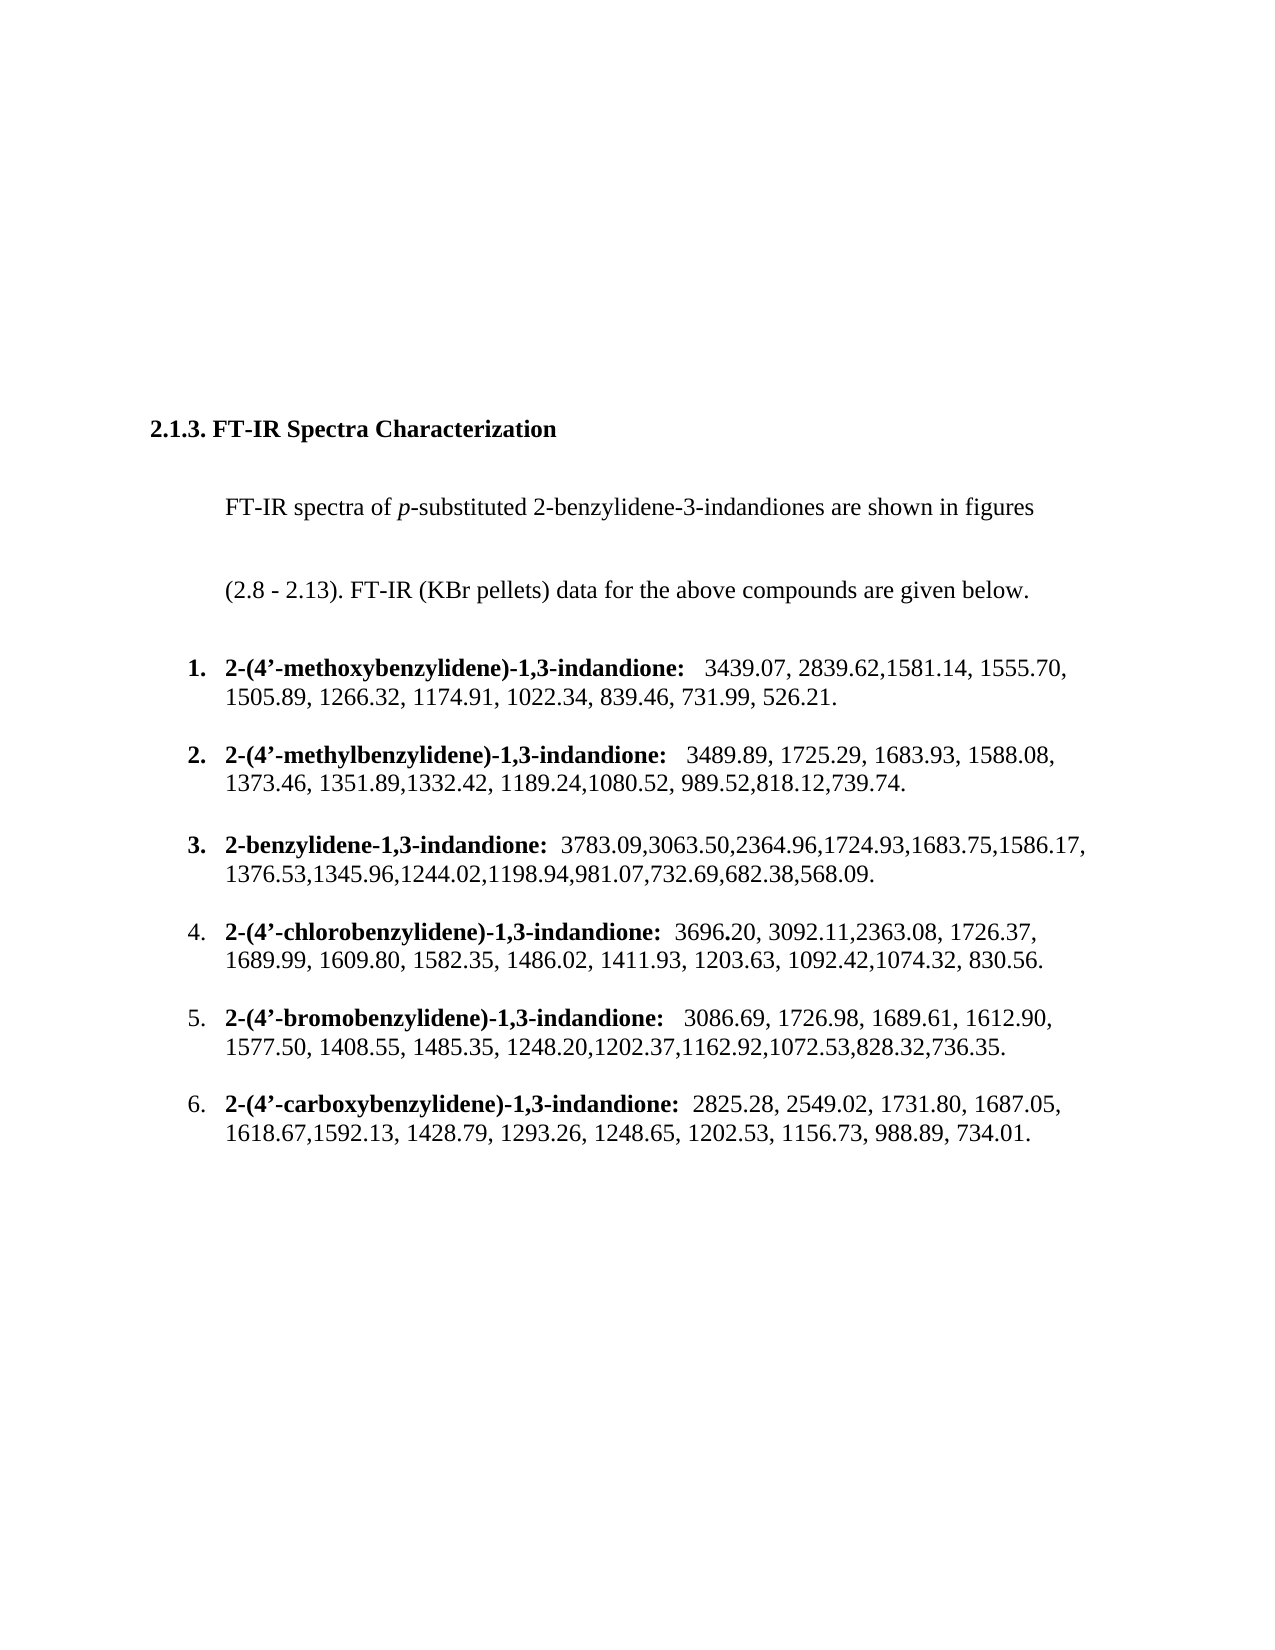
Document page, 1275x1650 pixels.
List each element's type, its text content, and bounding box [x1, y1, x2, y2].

list 1689.99, 1609.80, 1582.35, 1486.02, 1411.93, 1203.63, 1092.42,1074.32, 830.56. [187, 945, 1125, 974]
list 2-benzylidene-1,3-indandione: 3783.09,3063.50,2364.96,1724.93,1683.75,1586.17, [187, 830, 1125, 859]
list 5. 2-(4’-bromobenzylidene)-1,3-indandione: 3086.69, 1726.98, 1689.61, 1612.90, [187, 1003, 1125, 1032]
text 2.1.3. FT-IR Spectra Characterization [150, 414, 1125, 442]
list 1577.50, 1408.55, 1485.35, 1248.20,1202.37,1162.92,1072.53,828.32,736.35. [187, 1032, 1125, 1060]
list 1376.53,1345.96,1244.02,1198.94,981.07,732.69,682.38,568.09. [187, 859, 1125, 888]
list 6. 2-(4’-carboxybenzylidene)-1,3-indandione: 2825.28, 2549.02, 1731.80, 1687.05, [187, 1089, 1125, 1118]
list 1618.67,1592.13, 1428.79, 1293.26, 1248.65, 1202.53, 1156.73, 988.89, 734.01. [187, 1118, 1125, 1147]
text (2.8 - 2.13). FT-IR (KBr pellets) data for the above compounds are given below. [150, 575, 1125, 604]
text FT-IR spectra of p-substituted 2-benzylidene-3-indandiones are shown in figures [150, 492, 1125, 521]
list 4. 2-(4’-chlorobenzylidene)-1,3-indandione: 3696.20, 3092.11,2363.08, 1726.37, [187, 917, 1125, 945]
list 2-(4’-methoxybenzylidene)-1,3-indandione: 3439.07, 2839.62,1581.14, 1555.70, 1505.89, 1266.32, 1174.91, 1022.34, 839.46, 731.99, 526.21. [187, 653, 1125, 711]
list 2-(4’-methylbenzylidene)-1,3-indandione: 3489.89, 1725.29, 1683.93, 1588.08, 1373.46, 1351.89,1332.42, 1189.24,1080.52, 989.52,818.12,739.74. [187, 740, 1125, 797]
